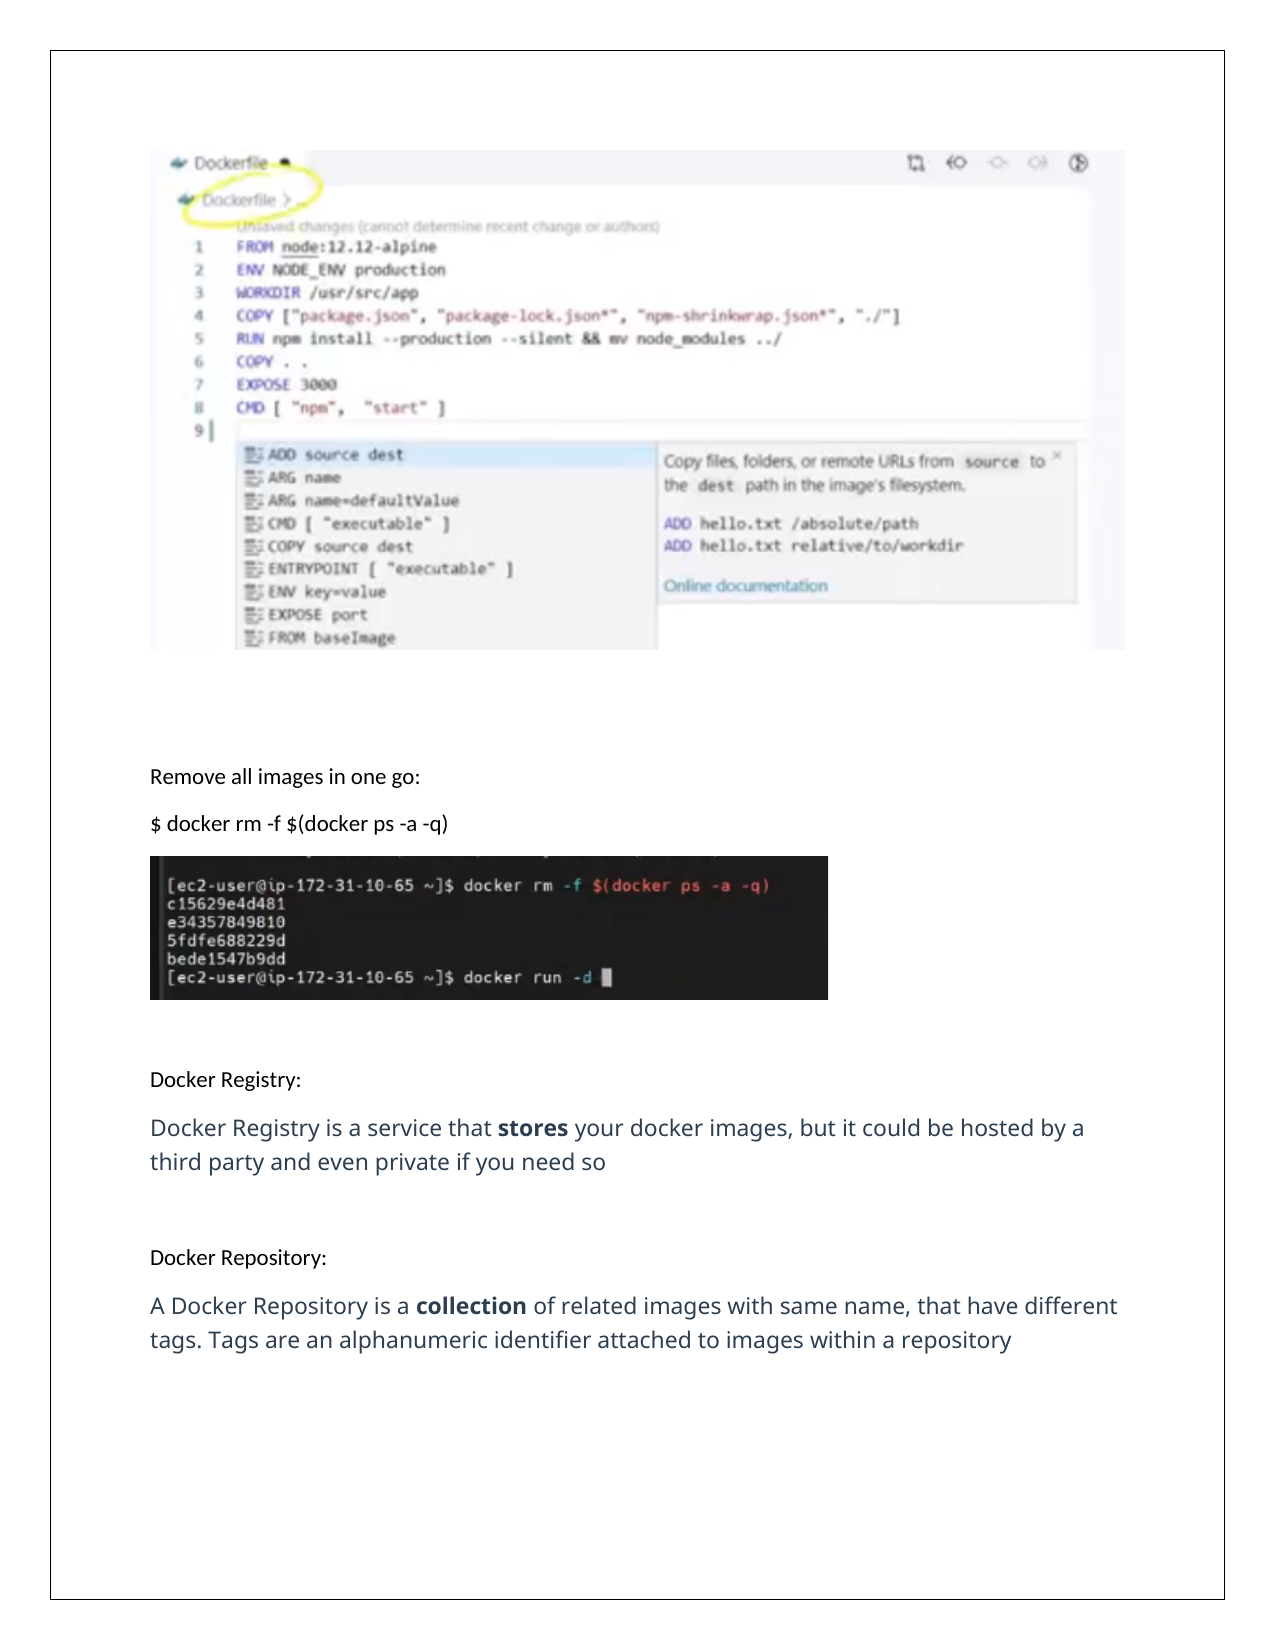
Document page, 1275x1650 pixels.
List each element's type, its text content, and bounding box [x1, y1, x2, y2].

text Remove all images in one go: [150, 762, 1125, 790]
picture [150, 856, 829, 1000]
text $ docker rm -f $(docker ps -a -q) [150, 809, 1125, 837]
text Docker Registry: [150, 1066, 1125, 1093]
text Docker Registry is a service that stores your docker images, but it could be hosted by a third party and even private if you need so [150, 1112, 1125, 1177]
text Docker Repository: [150, 1243, 1125, 1271]
text A Docker Repository is a collection of related images with same name, that have different tags. Tags are an alphanumeric identifier attached to images within a repository [150, 1290, 1125, 1355]
picture [150, 150, 1125, 650]
